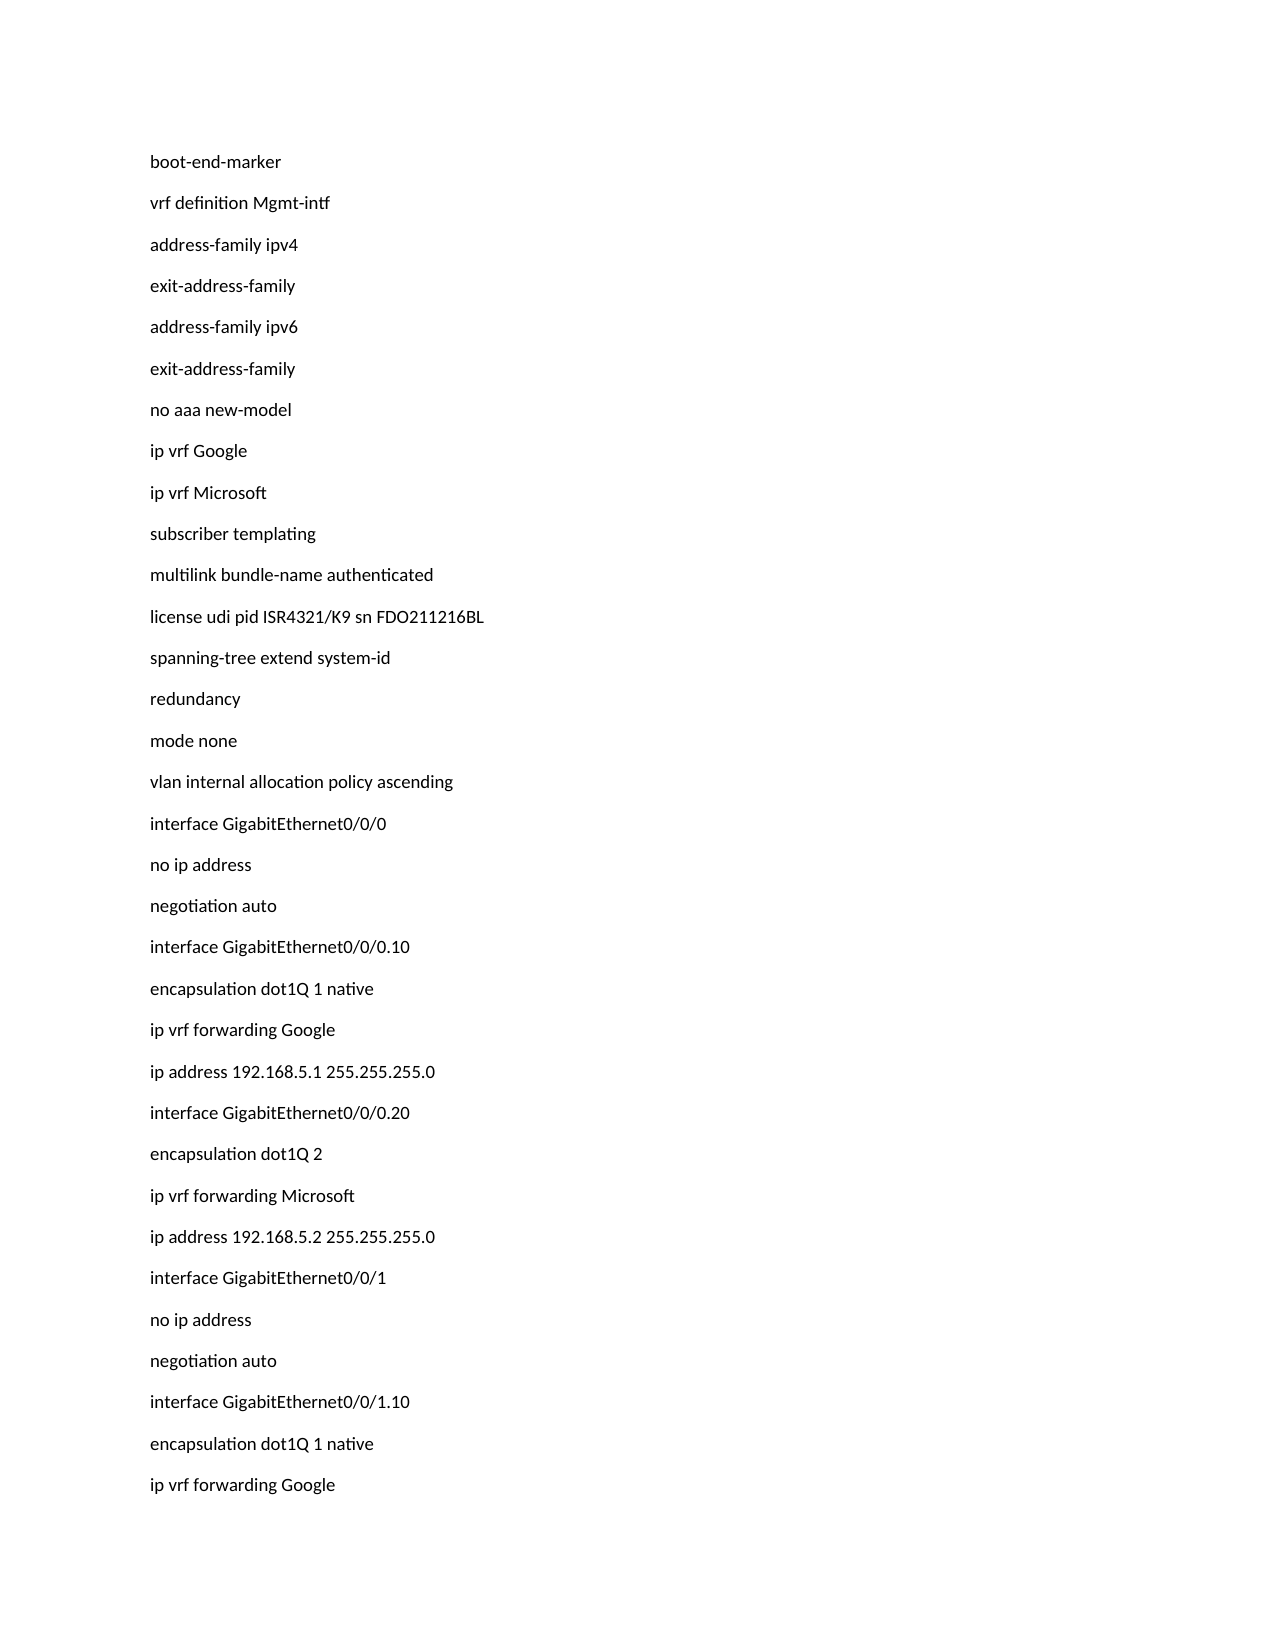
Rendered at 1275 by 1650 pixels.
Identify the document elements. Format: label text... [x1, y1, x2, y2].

text encapsulation dot1Q 1 native [150, 977, 1125, 1000]
text ip vrf forwarding Microsoft [150, 1184, 1125, 1207]
text no aaa new-model [150, 398, 1125, 421]
text interface GigabitEthernet0/0/1.10 [150, 1391, 1125, 1413]
text vlan internal allocation policy ascending [150, 770, 1125, 793]
text multilink bundle-name authenticated [150, 563, 1125, 586]
text ip vrf Google [150, 439, 1125, 462]
text ip vrf forwarding Google [150, 1018, 1125, 1041]
text vrf definition Mgmt-intf [150, 191, 1125, 214]
text boot-end-marker [150, 150, 1125, 173]
text negotiation auto [150, 894, 1125, 917]
text subscriber templating [150, 522, 1125, 545]
text spanning-tree extend system-id [150, 646, 1125, 669]
text interface GigabitEthernet0/0/0 [150, 812, 1125, 834]
text ip address 192.168.5.1 255.255.255.0 [150, 1060, 1125, 1083]
text license udi pid ISR4321/K9 sn FDO211216BL [150, 605, 1125, 628]
text address-family ipv6 [150, 315, 1125, 338]
text negotiation auto [150, 1349, 1125, 1372]
text exit-address-family [150, 274, 1125, 297]
text interface GigabitEthernet0/0/1 [150, 1267, 1125, 1289]
text mode none [150, 729, 1125, 752]
text ip vrf Microsoft [150, 481, 1125, 504]
text exit-address-family [150, 357, 1125, 380]
text no ip address [150, 1308, 1125, 1331]
text encapsulation dot1Q 1 native [150, 1432, 1125, 1455]
text encapsulation dot1Q 2 [150, 1142, 1125, 1165]
text ip vrf forwarding Google [150, 1473, 1125, 1496]
text interface GigabitEthernet0/0/0.10 [150, 936, 1125, 959]
text redundancy [150, 688, 1125, 711]
text ip address 192.168.5.2 255.255.255.0 [150, 1225, 1125, 1248]
text no ip address [150, 853, 1125, 876]
text interface GigabitEthernet0/0/0.20 [150, 1101, 1125, 1124]
text address-family ipv4 [150, 233, 1125, 256]
